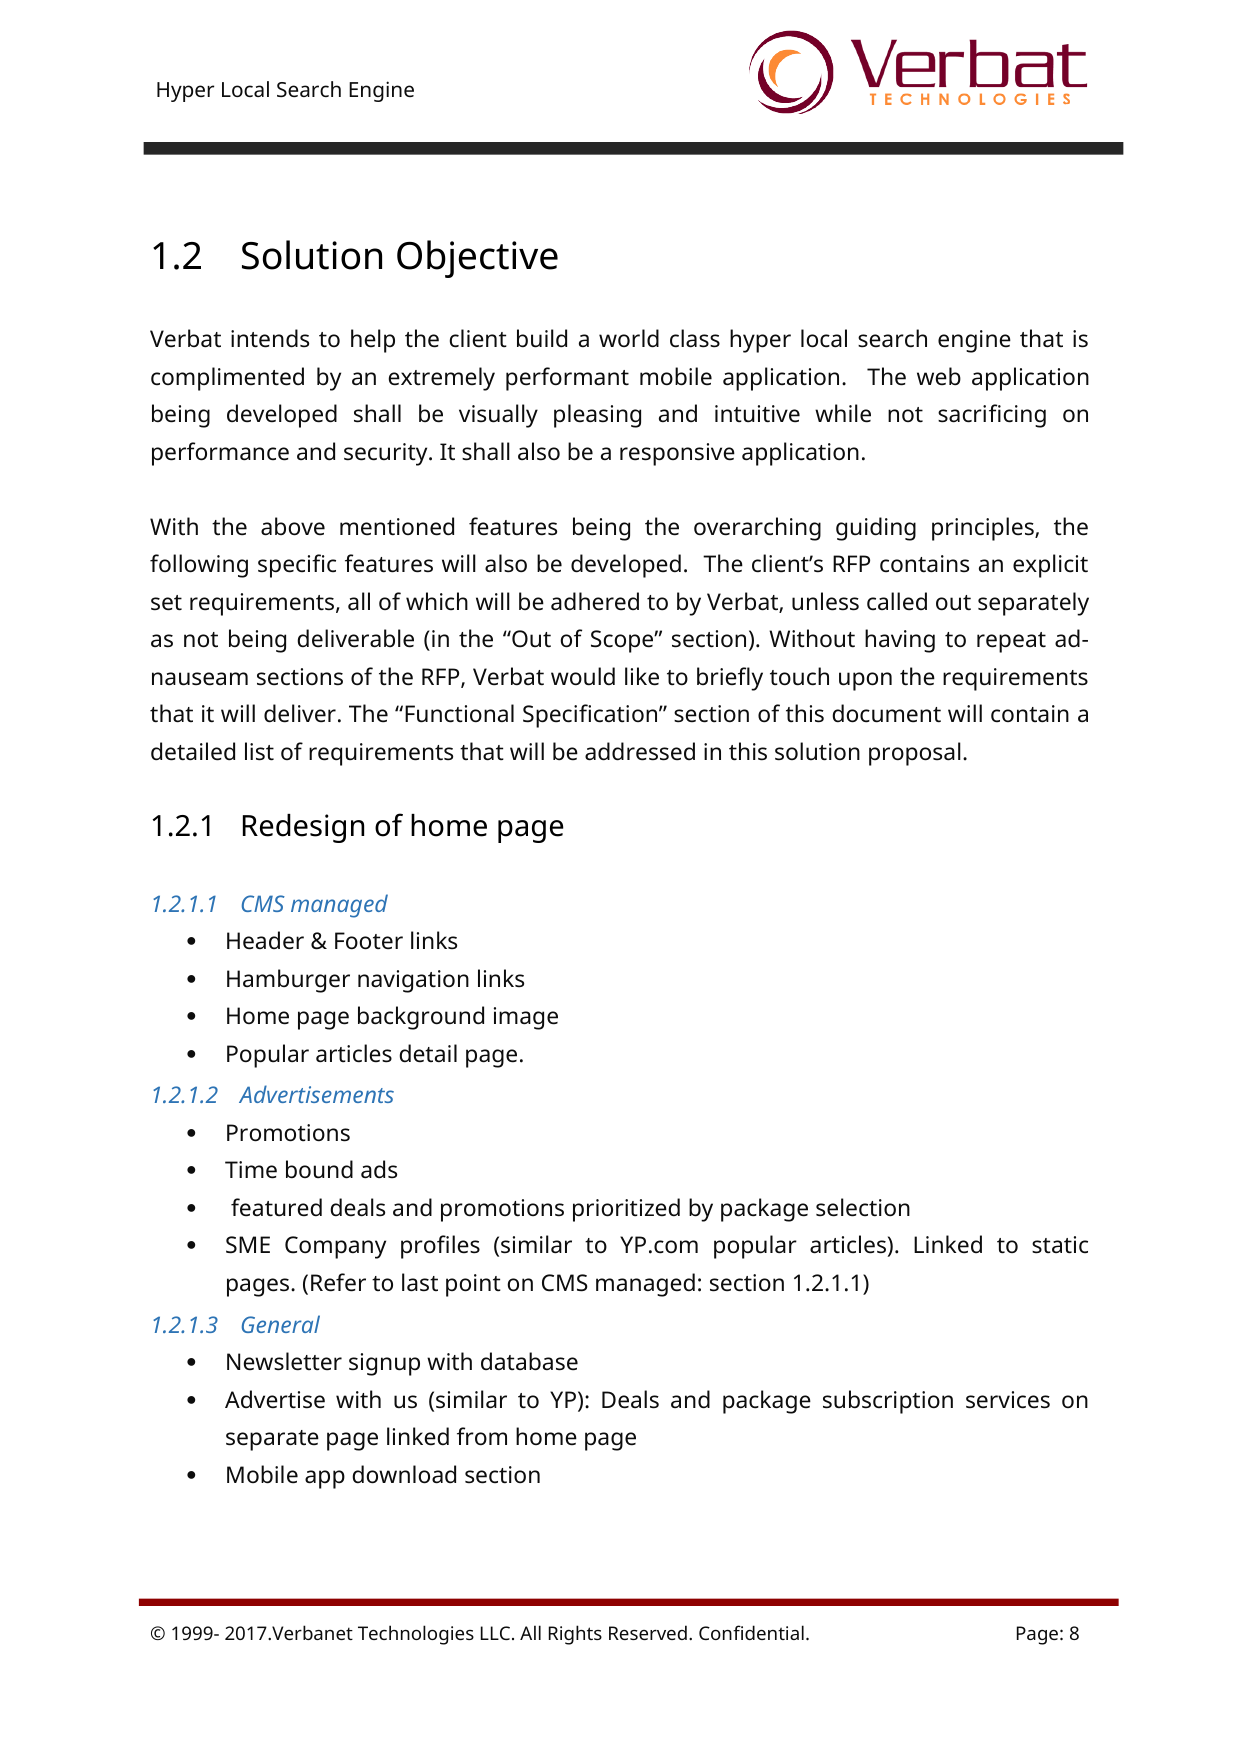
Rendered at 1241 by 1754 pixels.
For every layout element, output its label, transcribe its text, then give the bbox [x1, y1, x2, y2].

list SME Company profiles (similar to YP.com popular articles). Linked to static pages. (Refer to last point on CMS managed: section 1.2.1.1) [187, 1224, 1090, 1299]
list Promotions [187, 1111, 1090, 1149]
list Mobile app download section [187, 1453, 1090, 1491]
list Time bound ads [187, 1149, 1090, 1186]
subtitle General [150, 1303, 1090, 1341]
list Advertise with us (similar to YP): Deals and package subscription services on separate page linked from home page [187, 1378, 1090, 1453]
subtitle Solution Objective [150, 229, 1090, 280]
list Hamburger navigation links [187, 957, 1090, 995]
subtitle CMS managed [150, 882, 1090, 920]
list Home page background image [187, 995, 1090, 1032]
picture [745, 26, 1089, 114]
list Header & Footer links [187, 920, 1090, 957]
text Verbat intends to help the client build a world class hyper local search engine that is complimented by an extremely performant mobile application. The web application being developed shall be visually pleasing and intuitive while not sacrificing on performance and security. It shall also be a responsive application. [150, 318, 1090, 468]
list Newsletter signup with database [187, 1341, 1090, 1378]
subtitle Redesign of home page [150, 805, 1090, 845]
subtitle Advertisements [150, 1074, 1090, 1111]
list Popular articles detail page. [187, 1032, 1090, 1070]
text With the above mentioned features being the overarching guiding principles, the following specific features will also be developed. The client’s RFP contains an explicit set requirements, all of which will be adhered to by Verbat, unless called out separately as not being deliverable (in the “Out of Scope” section). Without having to repeat ad-nauseam sections of the RFP, Verbat would like to briefly touch upon the requirements that it will deliver. The “Functional Specification” section of this document will contain a detailed list of requirements that will be addressed in this solution proposal. [150, 505, 1090, 768]
list featured deals and promotions prioritized by package selection [187, 1186, 1090, 1224]
